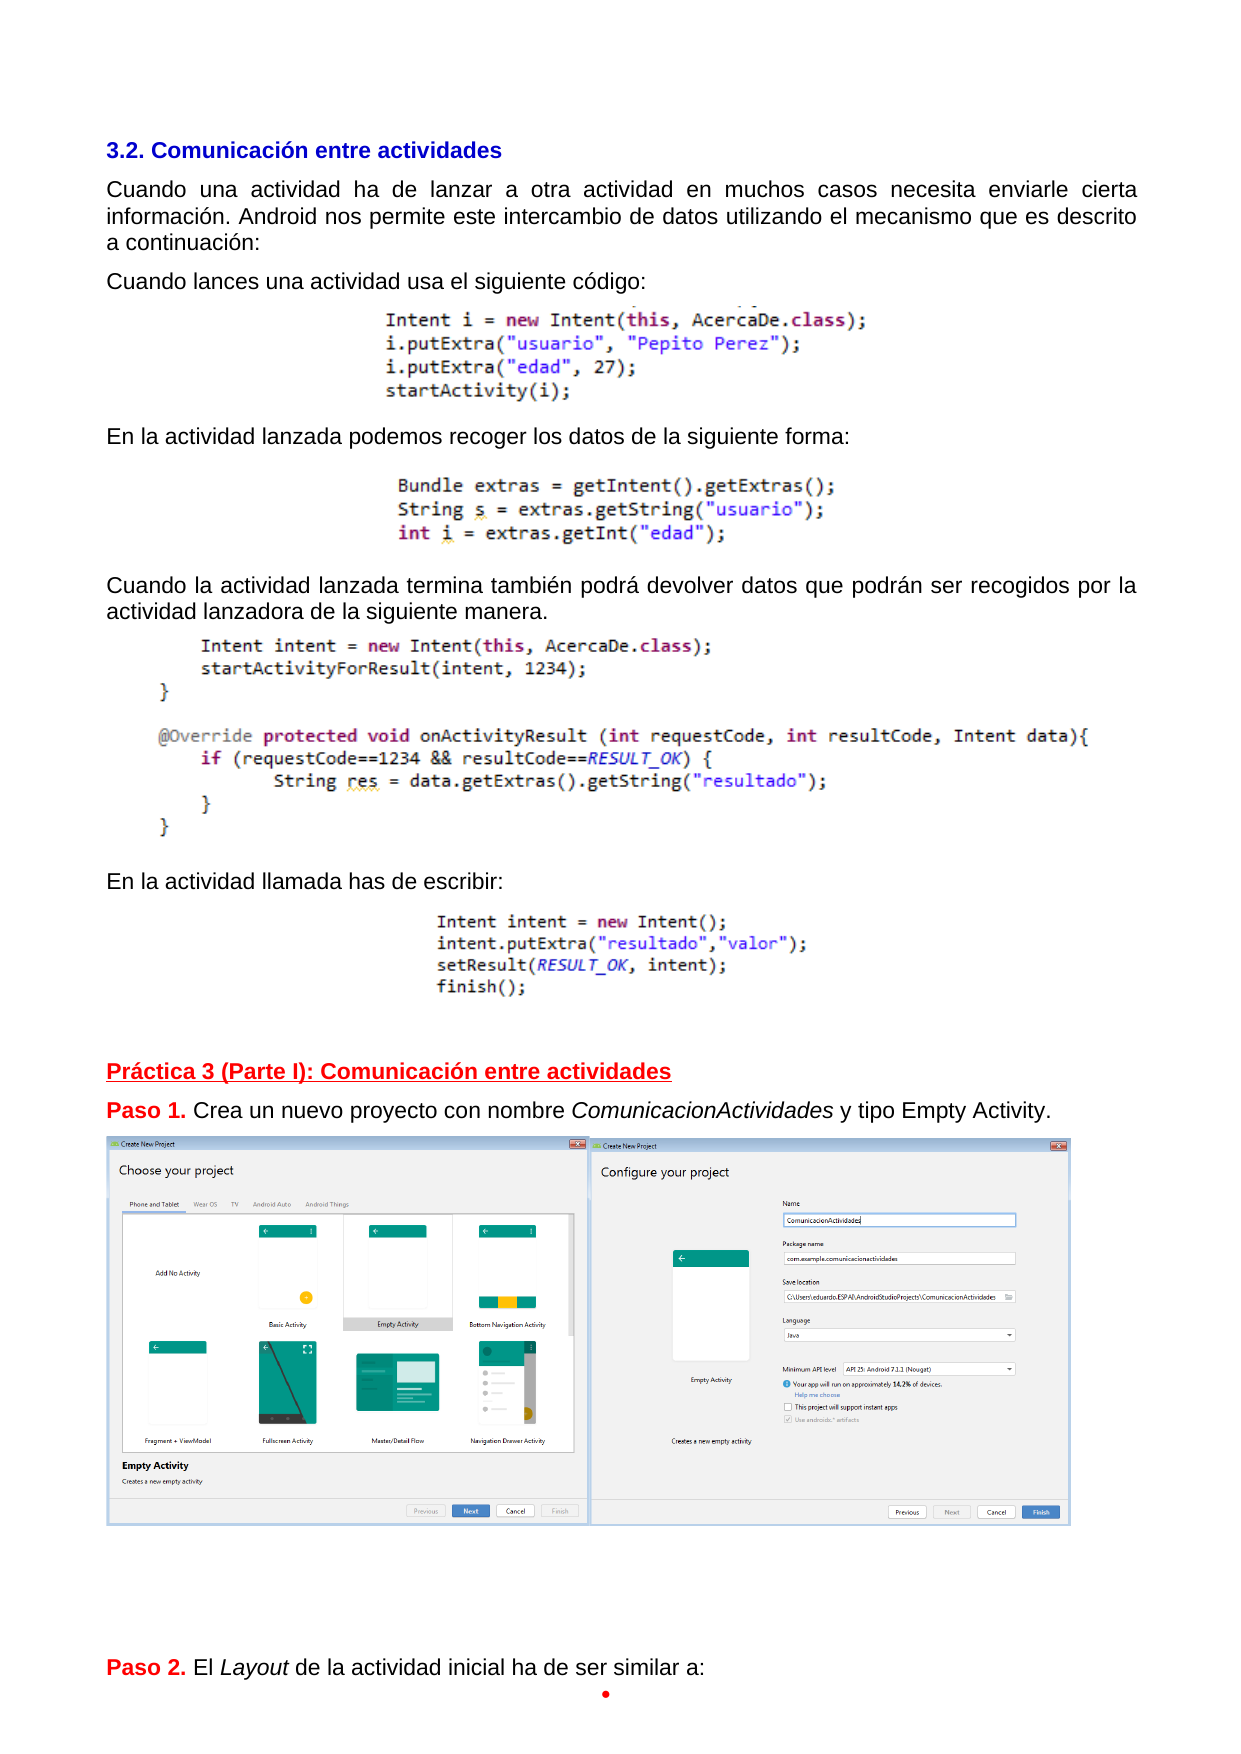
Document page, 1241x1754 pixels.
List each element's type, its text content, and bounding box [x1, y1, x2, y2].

picture [362, 306, 882, 411]
picture [387, 462, 857, 560]
text Práctica 3 (Parte I): Comunicación entre actividades [106, 1058, 1138, 1084]
text Cuando lances una actividad usa el siguiente código: [106, 268, 1138, 294]
picture [106, 1136, 1071, 1526]
text Paso 1. Crea un nuevo proyecto con nombre ComunicacionActividades y tipo Empty Activity. [106, 1097, 1138, 1123]
text En la actividad lanzada podemos recoger los datos de la siguiente forma: [106, 423, 1138, 450]
text Cuando una actividad ha de lanzar a otra actividad en muchos casos necesita enviarle cierta información. Android nos permite este intercambio de datos utilizando el mecanismo que es descrito a continuación: [106, 176, 1138, 255]
picture [144, 637, 1100, 856]
picture [431, 906, 814, 1007]
text Paso 2. El Layout de la actividad inicial ha de ser similar a: [106, 1654, 1138, 1681]
text En la actividad llamada has de escribir: [106, 868, 1138, 894]
text 3.2. Comunicación entre actividades [106, 137, 1138, 164]
text Cuando la actividad lanzada termina también podrá devolver datos que podrán ser recogidos por la actividad lanzadora de la siguiente manera. [106, 572, 1138, 625]
